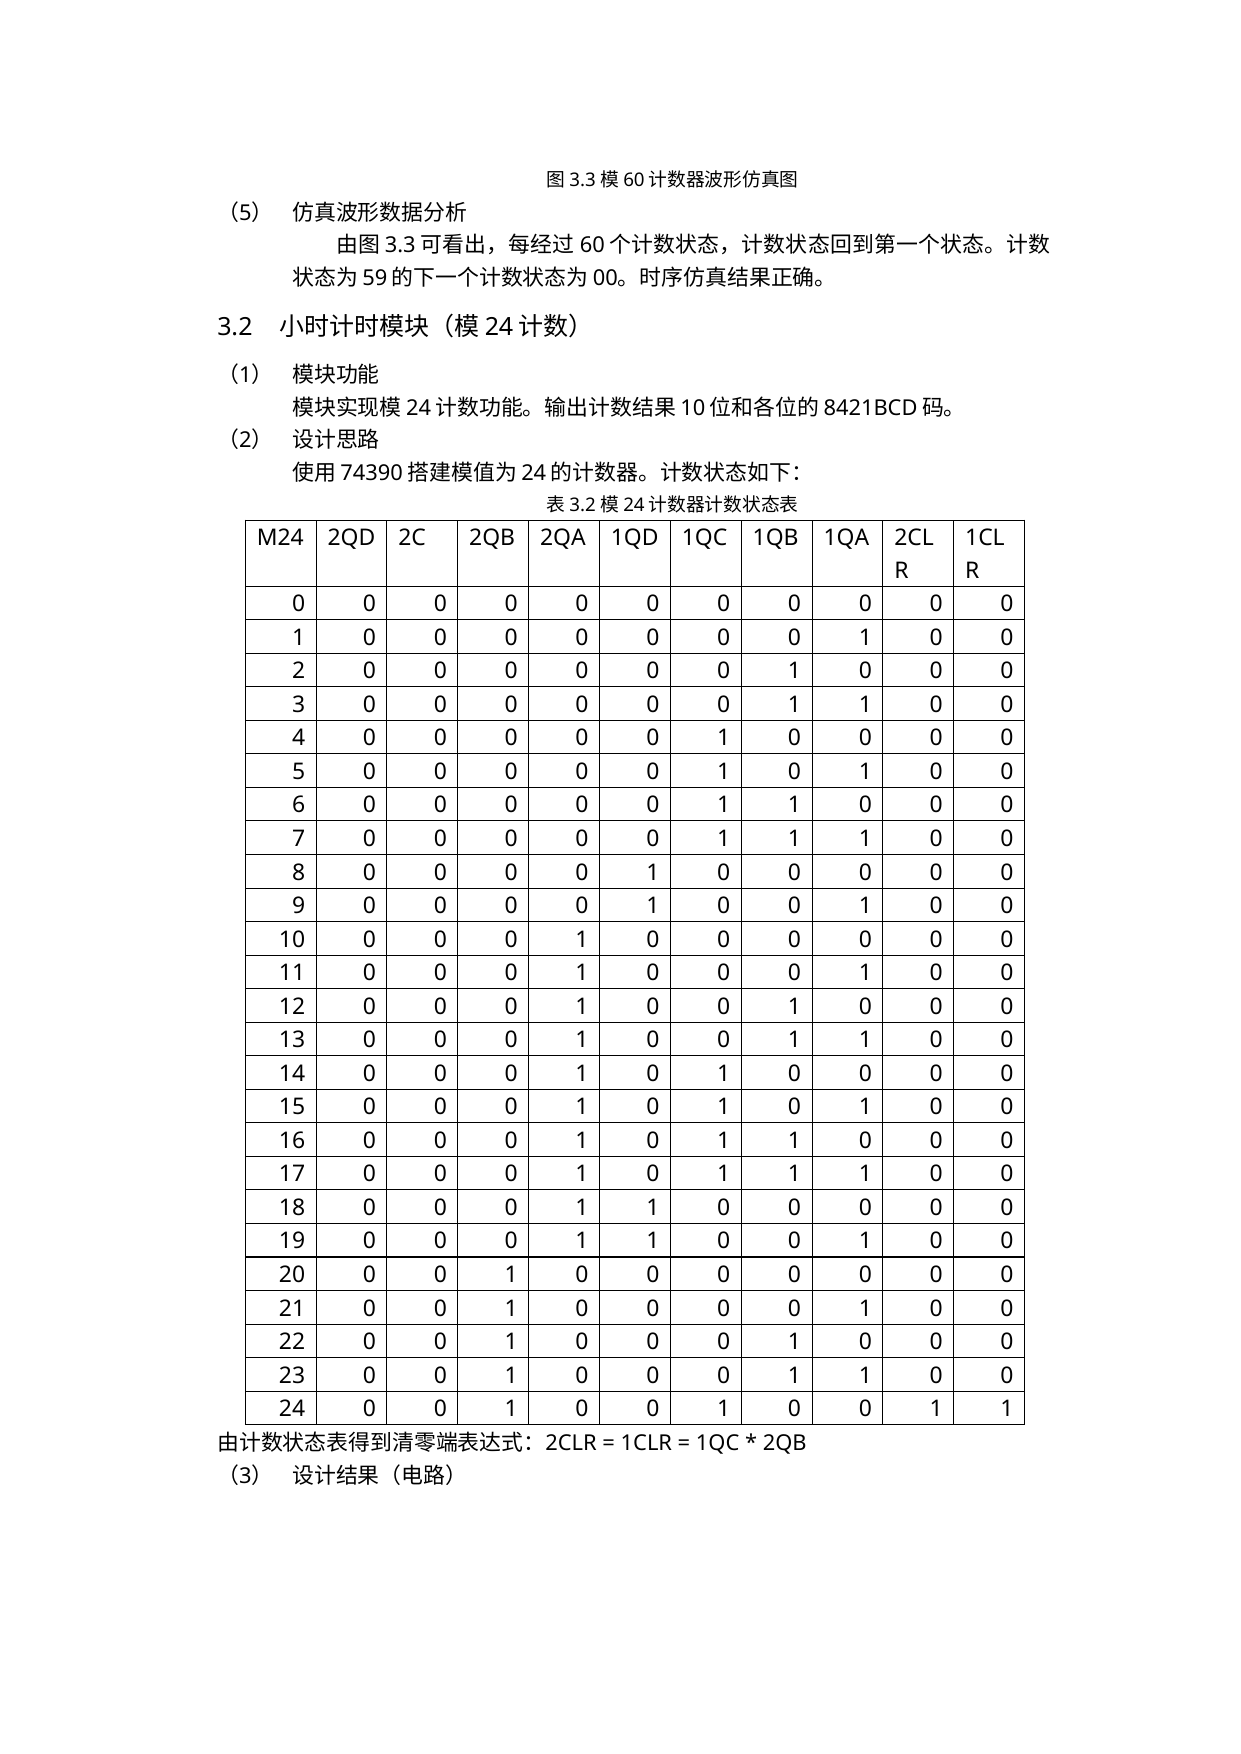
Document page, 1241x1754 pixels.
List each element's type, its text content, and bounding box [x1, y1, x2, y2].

table_cell 0 [458, 620, 528, 653]
table_cell 0 [600, 1325, 670, 1357]
table_cell 0 [954, 721, 1024, 753]
table_header 1QC [671, 521, 741, 586]
table_cell 0 [742, 620, 812, 653]
table_cell 1 [529, 989, 599, 1022]
table_cell 0 [742, 754, 812, 787]
table_cell 5 [246, 754, 316, 787]
table_header 1QB [742, 521, 812, 586]
table_cell 0 [883, 721, 953, 753]
table_cell 1 [883, 1392, 953, 1424]
table_cell 0 [671, 1325, 741, 1357]
table_cell 0 [529, 1358, 599, 1391]
table_cell 0 [458, 1023, 528, 1055]
table_cell 7 [246, 821, 316, 854]
table_cell 1 [742, 989, 812, 1022]
table_cell 0 [671, 989, 741, 1022]
table_cell 1 [529, 922, 599, 954]
table_cell 0 [458, 989, 528, 1022]
table_cell 0 [317, 587, 386, 619]
table_cell 0 [600, 1358, 670, 1391]
table_cell 0 [954, 654, 1024, 686]
table_cell 0 [387, 1123, 457, 1156]
table_cell 1 [813, 1358, 882, 1391]
table_cell 0 [600, 1157, 670, 1189]
table_cell 0 [883, 956, 953, 988]
table_cell 0 [529, 889, 599, 921]
table_cell 0 [883, 1358, 953, 1391]
table_cell 0 [954, 1291, 1024, 1323]
list 模块功能 [217, 357, 1053, 389]
table_cell 0 [529, 687, 599, 720]
table_cell 0 [387, 1392, 457, 1424]
table_cell 0 [671, 1258, 741, 1290]
table_cell 0 [458, 587, 528, 619]
table_cell 0 [671, 855, 741, 887]
table_cell 11 [246, 956, 316, 988]
table_cell 0 [387, 620, 457, 653]
table_cell 3 [246, 687, 316, 720]
table_cell 1 [813, 1090, 882, 1122]
table_cell 0 [529, 1258, 599, 1290]
table_cell 0 [317, 1358, 386, 1391]
table_cell 4 [246, 721, 316, 753]
table_header 1QA [813, 521, 882, 586]
text 由图3.3可看出，每经过60个计数状态，计数状态回到第一个状态。计数状态为59的下一个计数状态为00。时序仿真结果正确。 [292, 227, 1053, 292]
table_cell 0 [813, 587, 882, 619]
table_cell 16 [246, 1123, 316, 1156]
list 设计思路 [217, 422, 1053, 454]
table_cell 0 [317, 721, 386, 753]
table_cell 0 [883, 1056, 953, 1089]
table_cell 0 [458, 1090, 528, 1122]
table_cell 0 [742, 587, 812, 619]
table_cell 0 [813, 721, 882, 753]
table_cell 22 [246, 1325, 316, 1357]
table_cell 0 [317, 989, 386, 1022]
table_cell 0 [813, 1190, 882, 1223]
table_cell 0 [883, 1090, 953, 1122]
table_cell 0 [954, 1190, 1024, 1223]
table_cell 0 [954, 1157, 1024, 1189]
table_cell 0 [317, 788, 386, 820]
table_cell 0 [954, 1056, 1024, 1089]
table_cell 0 [954, 821, 1024, 854]
table_cell 0 [813, 654, 882, 686]
table_cell 6 [246, 788, 316, 820]
table_cell 1 [246, 620, 316, 653]
table_cell 0 [954, 587, 1024, 619]
table_cell 0 [883, 654, 953, 686]
text 表3.2 模24计数器计数状态表 [292, 487, 1053, 519]
table_cell 0 [671, 1190, 741, 1223]
table_cell 0 [529, 821, 599, 854]
table_cell 0 [600, 754, 670, 787]
table_cell 0 [387, 1056, 457, 1089]
table_cell 2 [246, 654, 316, 686]
table_cell 0 [387, 1090, 457, 1122]
table_cell 0 [883, 989, 953, 1022]
table_cell 0 [458, 1056, 528, 1089]
table_cell 0 [883, 754, 953, 787]
table_cell 0 [600, 1392, 670, 1424]
table_cell 0 [317, 1224, 386, 1256]
table_cell 0 [317, 1258, 386, 1290]
table_cell 0 [387, 855, 457, 887]
table_cell 0 [883, 1258, 953, 1290]
table_cell 0 [317, 687, 386, 720]
table_cell 0 [317, 754, 386, 787]
table_cell 15 [246, 1090, 316, 1122]
table_cell 0 [458, 1224, 528, 1256]
table_cell 0 [883, 1157, 953, 1189]
table_cell 0 [813, 1056, 882, 1089]
table_cell 0 [529, 855, 599, 887]
table_header 2QB [458, 521, 528, 586]
table_cell 1 [742, 821, 812, 854]
table_cell 0 [600, 989, 670, 1022]
table_cell 0 [954, 989, 1024, 1022]
text 图3.3 模60计数器波形仿真图 [292, 162, 1053, 194]
table_cell 0 [671, 687, 741, 720]
table_cell 1 [671, 1123, 741, 1156]
table_cell 0 [529, 754, 599, 787]
table_cell 0 [317, 620, 386, 653]
table_cell 0 [387, 989, 457, 1022]
table_cell 0 [458, 754, 528, 787]
table_cell 0 [246, 587, 316, 619]
table_cell 1 [671, 1056, 741, 1089]
table_cell 0 [671, 956, 741, 988]
table_cell 1 [813, 620, 882, 653]
table_cell 0 [458, 721, 528, 753]
table_cell 0 [600, 1123, 670, 1156]
table_cell 1 [600, 1190, 670, 1223]
table_cell 0 [600, 788, 670, 820]
table_cell 0 [883, 1190, 953, 1223]
table_cell 0 [742, 1258, 812, 1290]
table_cell 0 [600, 1090, 670, 1122]
table_cell 0 [529, 788, 599, 820]
table_header 2C [387, 521, 457, 586]
table_cell 0 [671, 922, 741, 954]
table_cell 0 [954, 889, 1024, 921]
table_cell 21 [246, 1291, 316, 1323]
table_cell 18 [246, 1190, 316, 1223]
table_cell 0 [387, 1258, 457, 1290]
table_cell 17 [246, 1157, 316, 1189]
table_cell 0 [387, 788, 457, 820]
table_cell 24 [246, 1392, 316, 1424]
table_cell 0 [458, 687, 528, 720]
table_cell 1 [458, 1392, 528, 1424]
table_cell 0 [742, 1090, 812, 1122]
table_cell 0 [317, 956, 386, 988]
table_cell 0 [671, 1358, 741, 1391]
table_cell 0 [954, 788, 1024, 820]
table_cell 1 [600, 1224, 670, 1256]
table_cell 0 [742, 889, 812, 921]
table_cell 1 [529, 1123, 599, 1156]
table_cell 0 [883, 889, 953, 921]
table_cell 1 [742, 1157, 812, 1189]
table_cell 0 [742, 1291, 812, 1323]
table_cell 0 [529, 721, 599, 753]
table_cell 0 [458, 855, 528, 887]
table_cell 0 [742, 956, 812, 988]
table_header 1CLR [954, 521, 1024, 586]
table_cell 1 [529, 1056, 599, 1089]
table_cell 0 [671, 654, 741, 686]
list 小时计时模块（模24计数） [217, 292, 1053, 357]
table_cell 0 [458, 654, 528, 686]
table_cell 0 [317, 1325, 386, 1357]
table_cell 0 [317, 889, 386, 921]
table_cell 0 [954, 1090, 1024, 1122]
table_cell 1 [458, 1291, 528, 1323]
table_cell 0 [317, 1392, 386, 1424]
table_cell 1 [671, 1157, 741, 1189]
table_cell 0 [317, 1090, 386, 1122]
table_cell 0 [529, 620, 599, 653]
table_cell 1 [671, 1392, 741, 1424]
table_cell 1 [742, 1123, 812, 1156]
table_cell 0 [458, 1123, 528, 1156]
table_cell 0 [742, 922, 812, 954]
table_cell 0 [883, 1123, 953, 1156]
table_cell 0 [458, 1157, 528, 1189]
table_cell 1 [813, 687, 882, 720]
table_cell 1 [671, 721, 741, 753]
table_cell 1 [671, 788, 741, 820]
table_cell 0 [742, 1056, 812, 1089]
table_cell 0 [883, 1291, 953, 1323]
table_cell 0 [883, 788, 953, 820]
table_cell 0 [458, 821, 528, 854]
table_cell 0 [954, 1123, 1024, 1156]
table_cell 0 [317, 922, 386, 954]
table_cell 0 [387, 654, 457, 686]
table_cell 1 [813, 889, 882, 921]
table_cell 1 [458, 1325, 528, 1357]
table_header 1QD [600, 521, 670, 586]
table_cell 0 [954, 922, 1024, 954]
table_cell 0 [600, 1023, 670, 1055]
table_cell 0 [600, 956, 670, 988]
table_cell 8 [246, 855, 316, 887]
table_cell 0 [387, 754, 457, 787]
table_cell 1 [671, 754, 741, 787]
table_cell 0 [742, 721, 812, 753]
table_cell 0 [671, 1291, 741, 1323]
table_cell 0 [600, 654, 670, 686]
table_cell 0 [883, 922, 953, 954]
table_cell 0 [387, 922, 457, 954]
table_cell 0 [883, 587, 953, 619]
table_cell 0 [317, 1056, 386, 1089]
table_cell 0 [317, 1190, 386, 1223]
table_cell 0 [458, 956, 528, 988]
table_cell 0 [954, 855, 1024, 887]
table_cell 0 [671, 1023, 741, 1055]
table_cell 0 [883, 687, 953, 720]
table_cell 1 [529, 956, 599, 988]
table_cell 0 [387, 1291, 457, 1323]
table_cell 0 [317, 1123, 386, 1156]
table_cell 0 [954, 1358, 1024, 1391]
table_cell 0 [883, 855, 953, 887]
table_cell 0 [954, 1258, 1024, 1290]
table_cell 0 [600, 821, 670, 854]
text 使用74390搭建模值为24的计数器。计数状态如下： [292, 454, 1053, 487]
table_cell 1 [600, 855, 670, 887]
table_cell 0 [954, 754, 1024, 787]
table_cell 0 [954, 1023, 1024, 1055]
table_cell 0 [813, 788, 882, 820]
table_cell 0 [600, 587, 670, 619]
table_cell 1 [458, 1358, 528, 1391]
list 设计结果（电路） [217, 1458, 1053, 1490]
table_cell 1 [813, 1157, 882, 1189]
table_cell 1 [813, 1023, 882, 1055]
table_cell 10 [246, 922, 316, 954]
table_cell 0 [954, 620, 1024, 653]
table_cell 1 [671, 1090, 741, 1122]
table_cell 0 [317, 1157, 386, 1189]
table_cell 0 [387, 1358, 457, 1391]
table_cell 0 [600, 1056, 670, 1089]
table_cell 0 [883, 1023, 953, 1055]
table_cell 14 [246, 1056, 316, 1089]
table_cell 1 [742, 1023, 812, 1055]
text 由计数状态表得到清零端表达式：2CLR = 1CLR = 1QC * 2QB [217, 1425, 1053, 1458]
table_cell 0 [671, 889, 741, 921]
table_cell 1 [529, 1190, 599, 1223]
table_cell 0 [813, 989, 882, 1022]
table_cell 0 [954, 1224, 1024, 1256]
table_cell 0 [387, 1023, 457, 1055]
table_cell 1 [529, 1157, 599, 1189]
table_cell 0 [387, 821, 457, 854]
table_cell 0 [317, 654, 386, 686]
table_cell 1 [600, 889, 670, 921]
table_cell 0 [742, 1392, 812, 1424]
table_cell 0 [813, 1392, 882, 1424]
table_cell 0 [317, 855, 386, 887]
table_cell 1 [742, 654, 812, 686]
table_cell 0 [742, 855, 812, 887]
table_cell 0 [883, 1325, 953, 1357]
table_header 2QA [529, 521, 599, 586]
table_cell 1 [954, 1392, 1024, 1424]
table_cell 19 [246, 1224, 316, 1256]
table_cell 0 [529, 1392, 599, 1424]
table_cell 0 [387, 721, 457, 753]
table_cell 0 [387, 687, 457, 720]
table_cell 0 [529, 587, 599, 619]
table_cell 1 [813, 956, 882, 988]
table_cell 1 [529, 1090, 599, 1122]
table_cell 0 [600, 922, 670, 954]
table_cell 1 [458, 1258, 528, 1290]
table_cell 0 [813, 922, 882, 954]
table_cell 0 [529, 654, 599, 686]
table_cell 1 [813, 1224, 882, 1256]
table_cell 0 [671, 587, 741, 619]
table_cell 13 [246, 1023, 316, 1055]
table_cell 1 [813, 1291, 882, 1323]
table_cell 1 [742, 1325, 812, 1357]
table_cell 0 [529, 1291, 599, 1323]
table_cell 1 [529, 1224, 599, 1256]
table_cell 0 [458, 1190, 528, 1223]
table_cell 0 [600, 1258, 670, 1290]
table_cell 0 [317, 1291, 386, 1323]
table_cell 0 [671, 620, 741, 653]
table_header 2QD [317, 521, 386, 586]
table_cell 0 [317, 1023, 386, 1055]
table_cell 0 [387, 1325, 457, 1357]
table_cell 0 [883, 1224, 953, 1256]
table_cell 0 [813, 855, 882, 887]
table_cell 0 [600, 620, 670, 653]
table_cell 0 [883, 821, 953, 854]
table_cell 1 [742, 788, 812, 820]
table_cell 1 [529, 1023, 599, 1055]
table_cell 0 [387, 956, 457, 988]
table_cell 0 [387, 1157, 457, 1189]
table_cell 0 [529, 1325, 599, 1357]
table_cell 23 [246, 1358, 316, 1391]
table_cell 0 [954, 956, 1024, 988]
table_cell 0 [954, 1325, 1024, 1357]
table_cell 0 [742, 1190, 812, 1223]
table_cell 0 [600, 687, 670, 720]
table_cell 0 [671, 1224, 741, 1256]
table_cell 0 [742, 1224, 812, 1256]
table_cell 0 [813, 1258, 882, 1290]
text 模块实现模24计数功能。输出计数结果10位和各位的8421BCD码。 [292, 389, 1053, 422]
table_cell 0 [387, 889, 457, 921]
table_cell 0 [600, 721, 670, 753]
table_cell 0 [458, 889, 528, 921]
table_cell 0 [317, 821, 386, 854]
table_cell 0 [458, 922, 528, 954]
table_cell 12 [246, 989, 316, 1022]
table_cell 0 [813, 1325, 882, 1357]
table_cell 1 [813, 754, 882, 787]
table_cell 0 [387, 587, 457, 619]
table_cell 1 [742, 687, 812, 720]
table_cell 1 [671, 821, 741, 854]
table_cell 1 [742, 1358, 812, 1391]
table_cell 0 [387, 1190, 457, 1223]
table_cell 0 [600, 1291, 670, 1323]
table_cell 1 [813, 821, 882, 854]
table_header 2CLR [883, 521, 953, 586]
list 仿真波形数据分析 [217, 194, 1053, 227]
table_cell 0 [458, 788, 528, 820]
table_header M24 [246, 521, 316, 586]
table_cell 0 [954, 687, 1024, 720]
table_cell 0 [387, 1224, 457, 1256]
table_cell 9 [246, 889, 316, 921]
table_cell 0 [883, 620, 953, 653]
table_cell 0 [813, 1123, 882, 1156]
table_cell 20 [246, 1258, 316, 1290]
